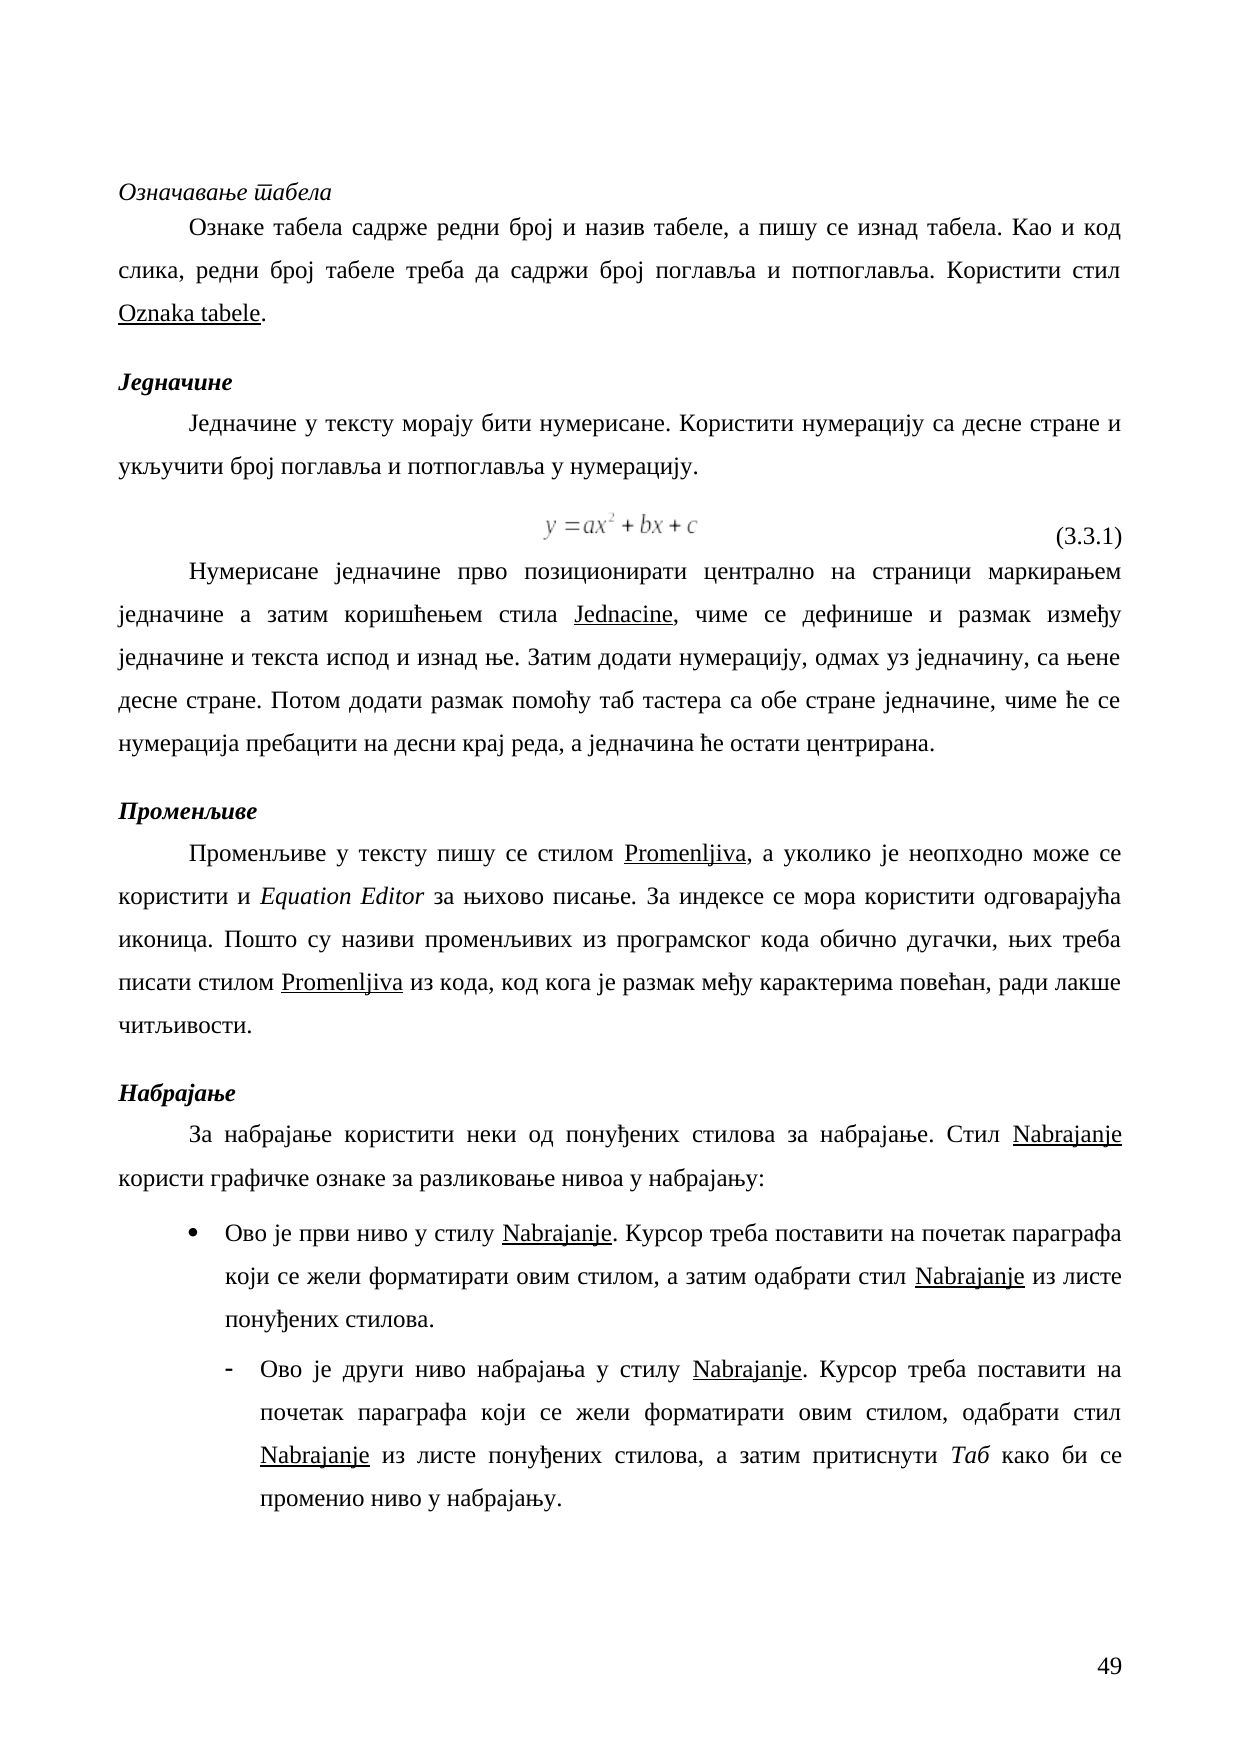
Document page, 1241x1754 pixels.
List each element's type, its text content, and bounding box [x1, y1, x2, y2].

text Набрајање [118, 1078, 1122, 1107]
text Једначине у тексту морају бити нумерисане. Користити нумерацију са десне стране и укључити број поглавља и потпоглавља у нумерацију. [118, 408, 1122, 480]
text Променљиве у тексту пишу се стилом Promenljiva, а уколико је неопходно може се користити и Equation Editor за њихово писање. За индексе се мора користити одговарајућа иконица. Пошто су називи променљивих из програмског кода обично дугачки, њих треба писати стилом Promenljiva из кода, код кога је размак међу карактерима повећан, ради лакше читљивости. [118, 838, 1122, 1039]
text Једначине [118, 367, 1122, 395]
text (3.3.1) [118, 507, 1122, 549]
list Ово је други ниво набрајања у стилу Nabrajanje. Курсор треба поставити на почетак параграфа који се жели форматирати овим стилом, одабрати стил Nabrajanje из листе понуђених стилова, а затим притиснути Таб како би се променио ниво у набрајању. [224, 1354, 1122, 1512]
text Ово је први ниво у стилу Nabrajanje. Курсор треба поставити на почетак параграфа који се жели форматирати овим стилом, а затим одабрати стил Nabrajanje из листе понуђених стилова. [189, 1218, 1122, 1333]
text Нумерисане једначине прво позиционирати централно на страници маркирањем једначине а затим коришћењем стила Jednacine, чиме се дефинише и размак између једначине и текста испод и изнад ње. Затим додати нумерацију, одмах уз једначину, са њене десне стране. Потом додати размак помоћу таб тастера са обе стране једначине, чиме ће се нумерација пребацити на десни крај реда, а једначина ће остати центрирана. [118, 556, 1122, 757]
text За набрајање користити неки од понуђених стилова за набрајање. Стил Nabrajanje користи графичке ознаке за разликовање нивоа у набрајању: [118, 1119, 1122, 1191]
text Означавање табела [118, 177, 1122, 206]
text Променљиве [118, 796, 1122, 825]
text Ознаке табела садрже редни број и назив табеле, а пишу се изнад табела. Као и код слика, редни број табеле треба да садржи број поглавља и потпоглавља. Користити стил Oznaka tabele. [118, 212, 1122, 327]
